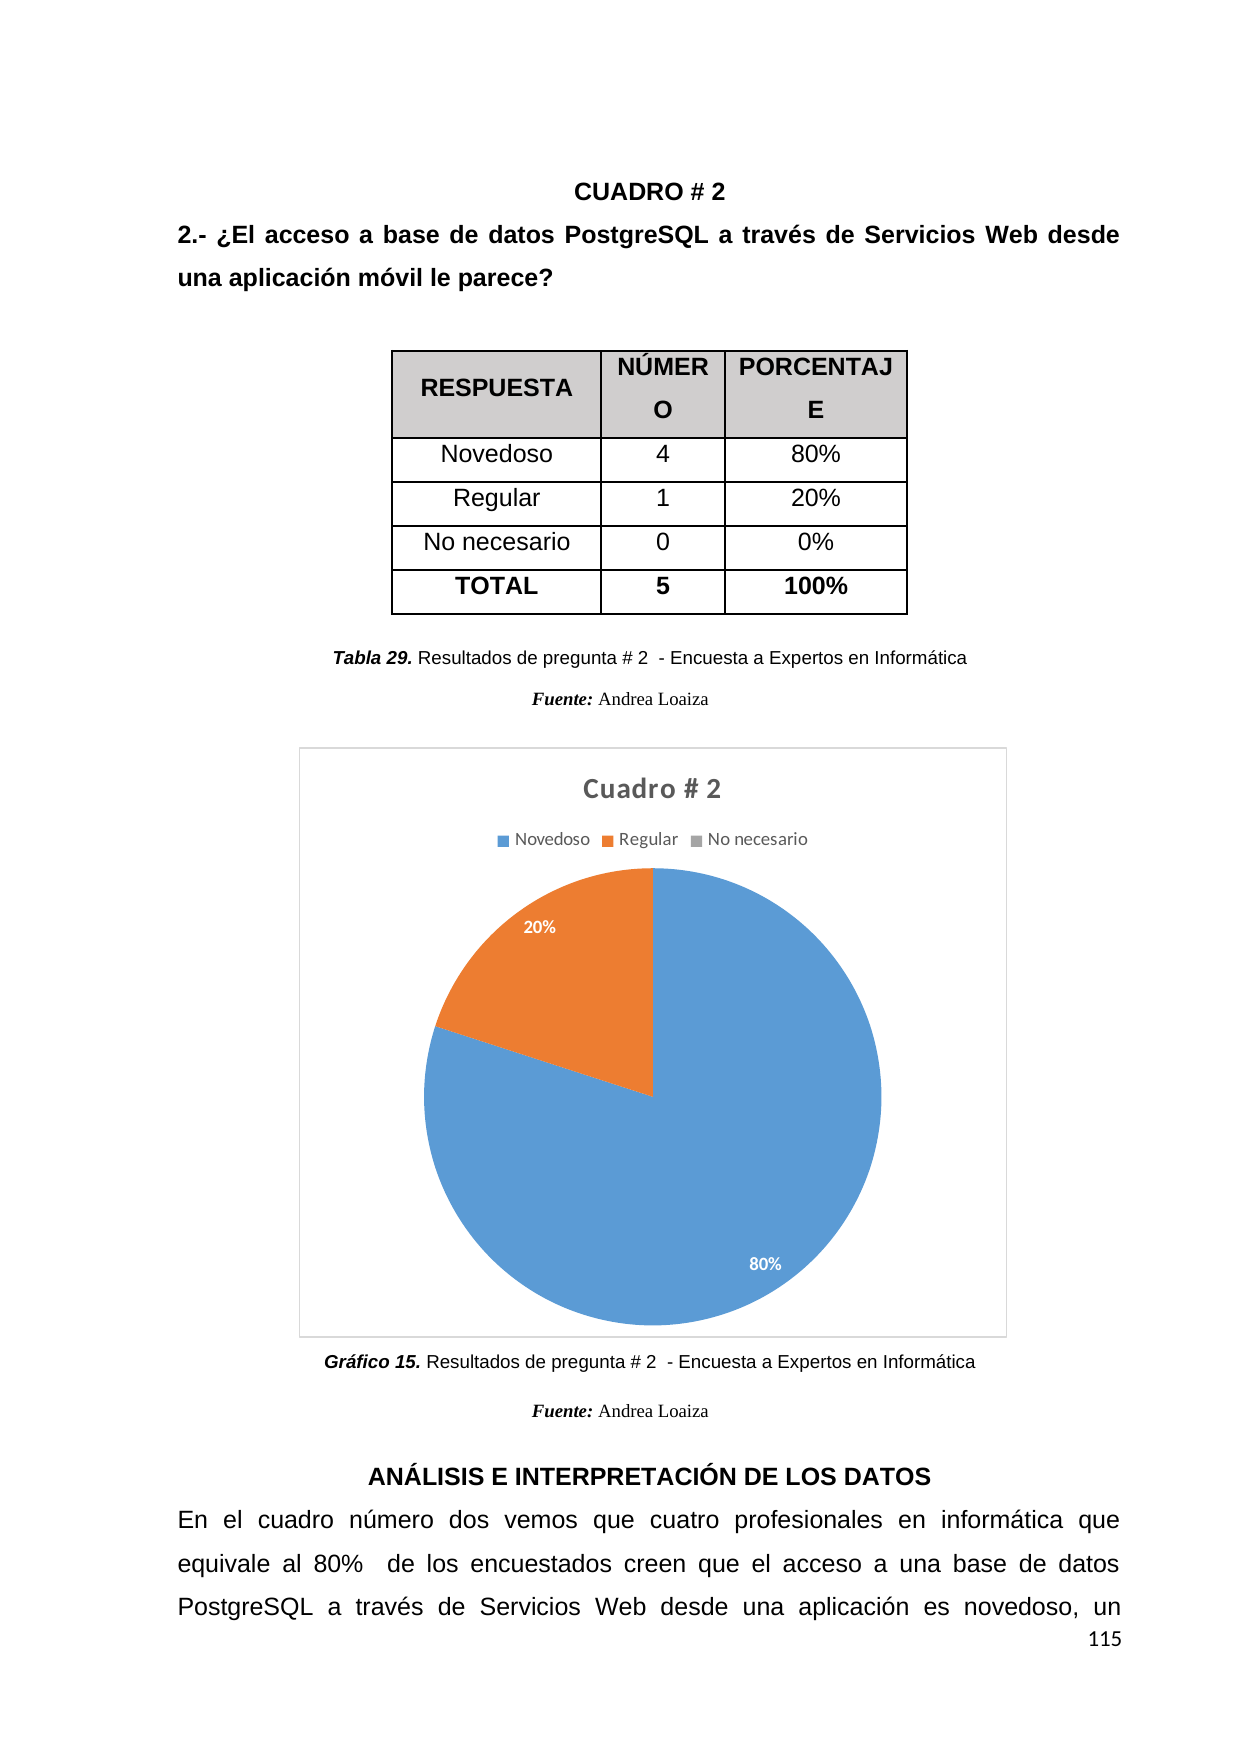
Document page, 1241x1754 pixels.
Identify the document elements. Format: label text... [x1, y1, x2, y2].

table_cell 5 [602, 571, 724, 613]
table_cell 20% [726, 483, 906, 525]
text CUADRO # 2 [177, 177, 1122, 206]
table_cell 100% [726, 571, 906, 613]
table_cell Novedoso [393, 439, 600, 481]
table_cell 4 [602, 439, 724, 481]
table_header RESPUESTA [393, 352, 600, 437]
table_cell Regular [393, 483, 600, 525]
text 2.- ¿El acceso a base de datos PostgreSQL a través de Servicios Web desde una aplicación móvil le parece? [177, 220, 1122, 292]
table_cell No necesario [393, 527, 600, 569]
table_header NÚMERO [602, 352, 724, 437]
text Gráfico 15. Resultados de pregunta # 2 - Encuesta a Expertos en Informática [177, 1351, 1122, 1373]
text ANÁLISIS E INTERPRETACIÓN DE LOS DATOS [177, 1462, 1122, 1491]
table_cell 80% [726, 439, 906, 481]
table_cell TOTAL [393, 571, 600, 613]
table_header PORCENTAJE [726, 352, 906, 437]
table_cell 1 [602, 483, 724, 525]
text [177, 1506, 1122, 1621]
table_cell 0 [602, 527, 724, 569]
table_cell 0% [726, 527, 906, 569]
